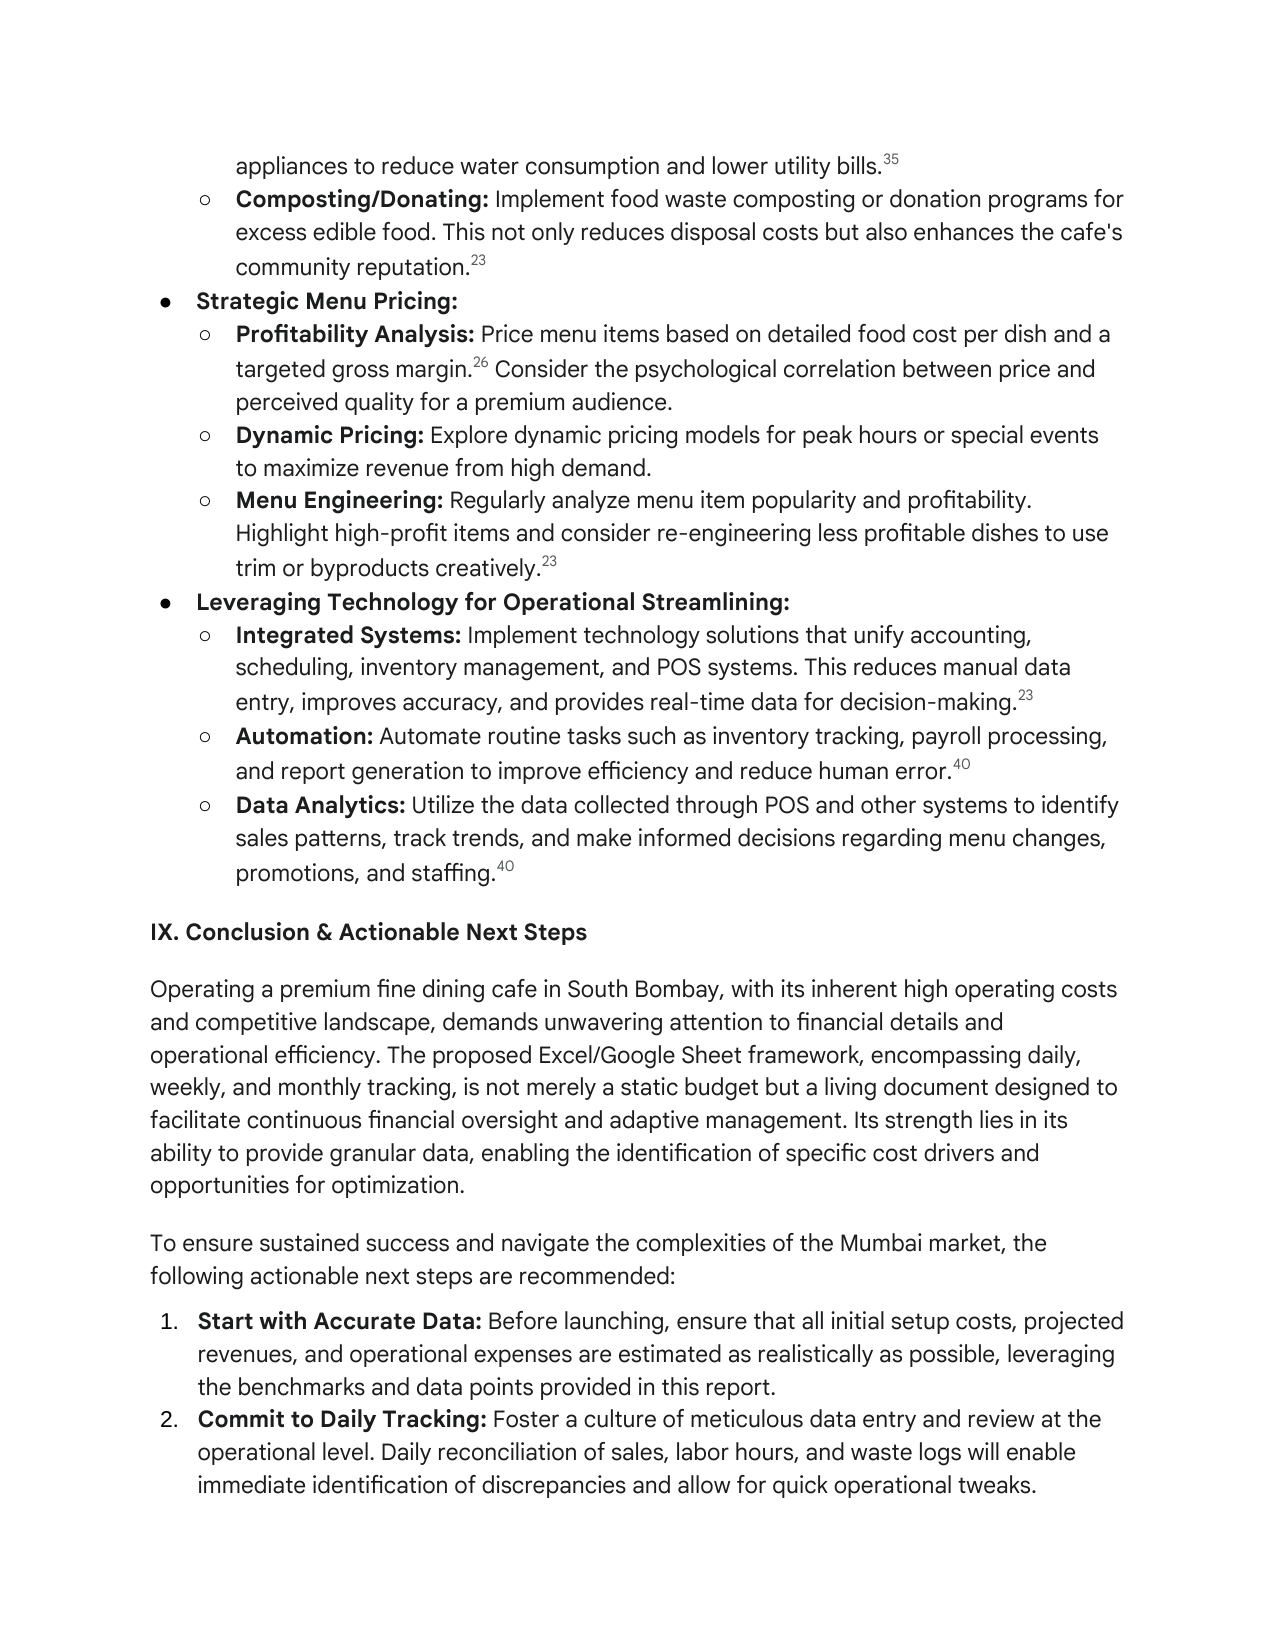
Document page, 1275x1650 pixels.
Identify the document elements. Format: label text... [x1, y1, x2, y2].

list Menu Engineering: Regularly analyze menu item popularity and profitability. Highlight high-profit items and consider re-engineering less profitable dishes to use trim or byproducts creatively.23 [198, 487, 1125, 584]
list Integrated Systems: Implement technology solutions that unify accounting, scheduling, inventory management, and POS systems. This reduces manual data entry, improves accuracy, and provides real-time data for decision-making.23 [198, 621, 1125, 718]
list Composting/Donating: Implement food waste composting or donation programs for excess edible food. This not only reduces disposal costs but also enhances the cafe's community reputation.23 [198, 186, 1125, 283]
list Strategic Menu Pricing: [158, 287, 1125, 316]
list Automation: Automate routine tasks such as inventory tracking, payroll processing, and report generation to improve efficiency and reduce human error.40 [198, 722, 1125, 787]
list Commit to Daily Tracking: Foster a culture of meticulous data entry and review at the operational level. Daily reconciliation of sales, labor hours, and waste logs will enable immediate identification of discrepancies and allow for quick operational tweaks. [160, 1406, 1125, 1500]
list Leveraging Technology for Operational Streamlining: [158, 588, 1125, 617]
list Profitability Analysis: Price menu items based on detailed food cost per dish and a targeted gross margin.26 Consider the psychological correlation between price and perceived quality for a premium audience. [198, 320, 1125, 417]
list Data Analytics: Utilize the data collected through POS and other systems to identify sales patterns, track trends, and make informed decisions regarding menu changes, promotions, and staffing.40 [198, 791, 1125, 888]
text IX. Conclusion & Actionable Next Steps [150, 918, 1125, 947]
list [198, 150, 1125, 181]
text Operating a premium fine dining cafe in South Bombay, with its inherent high operating costs and competitive landscape, demands unwavering attention to financial details and operational efficiency. The proposed Excel/Google Sheet framework, encompassing daily, weekly, and monthly tracking, is not merely a static budget but a living document designed to facilitate continuous financial oversight and adaptive management. Its strength lies in its ability to provide granular data, enabling the identification of specific cost drivers and opportunities for optimization. [150, 976, 1125, 1201]
list Dynamic Pricing: Explore dynamic pricing models for peak hours or special events to maximize revenue from high demand. [198, 421, 1125, 483]
list Start with Accurate Data: Before launching, ensure that all initial setup costs, projected revenues, and operational expenses are estimated as realistically as possible, leveraging the benchmarks and data points provided in this report. [160, 1307, 1125, 1402]
text To ensure sustained success and navigate the complexities of the Mumbai market, the following actionable next steps are recommended: [150, 1229, 1125, 1291]
